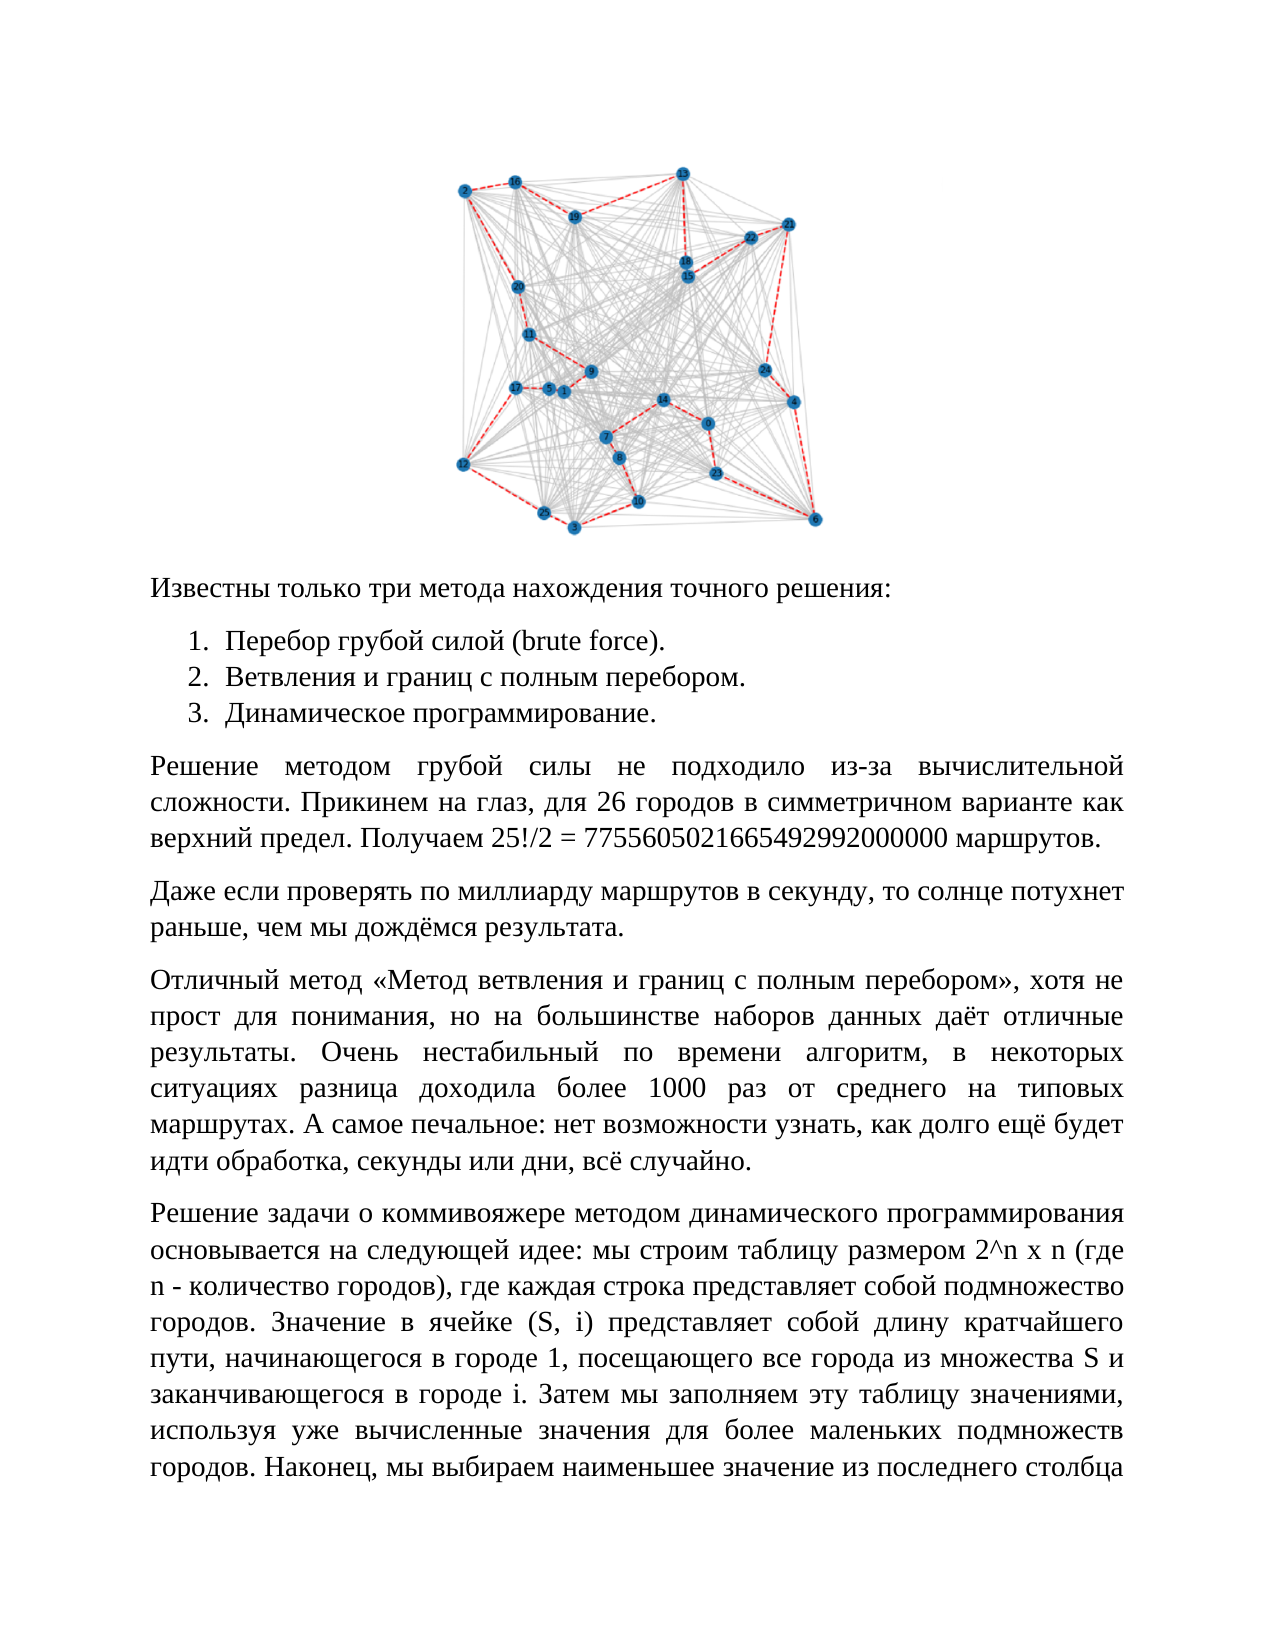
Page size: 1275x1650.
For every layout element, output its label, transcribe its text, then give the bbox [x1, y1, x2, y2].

text Даже если проверять по миллиарду маршрутов в секунду, то солнце потухнет раньше, чем мы дождёмся результата. [150, 873, 1125, 943]
picture [332, 150, 943, 552]
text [150, 1196, 1125, 1482]
list Ветвления и границ с полным перебором. [187, 659, 1125, 693]
list Перебор грубой силой (brute force). [187, 623, 1125, 656]
text Известны только три метода нахождения точного решения: [150, 570, 1125, 604]
text Решение методом грубой силы не подходило из-за вычислительной сложности. Прикинем на глаз, для 26 городов в симметричном варианте как верхний предел. Получаем 25!/2 = 7755605021665492992000000 маршрутов. [150, 748, 1125, 854]
list Динамическое программирование. [187, 695, 1125, 729]
text Отличный метод «Метод ветвления и границ с полным перебором», хотя не прост для понимания, но на большинстве наборов данных даёт отличные результаты. Очень нестабильный по времени алгоритм, в некоторых ситуациях разница доходила более 1000 раз от среднего на типовых маршрутах. А самое печальное: нет возможности узнать, как долго ещё будет идти обработка, секунды или дни, всё случайно. [150, 962, 1125, 1176]
